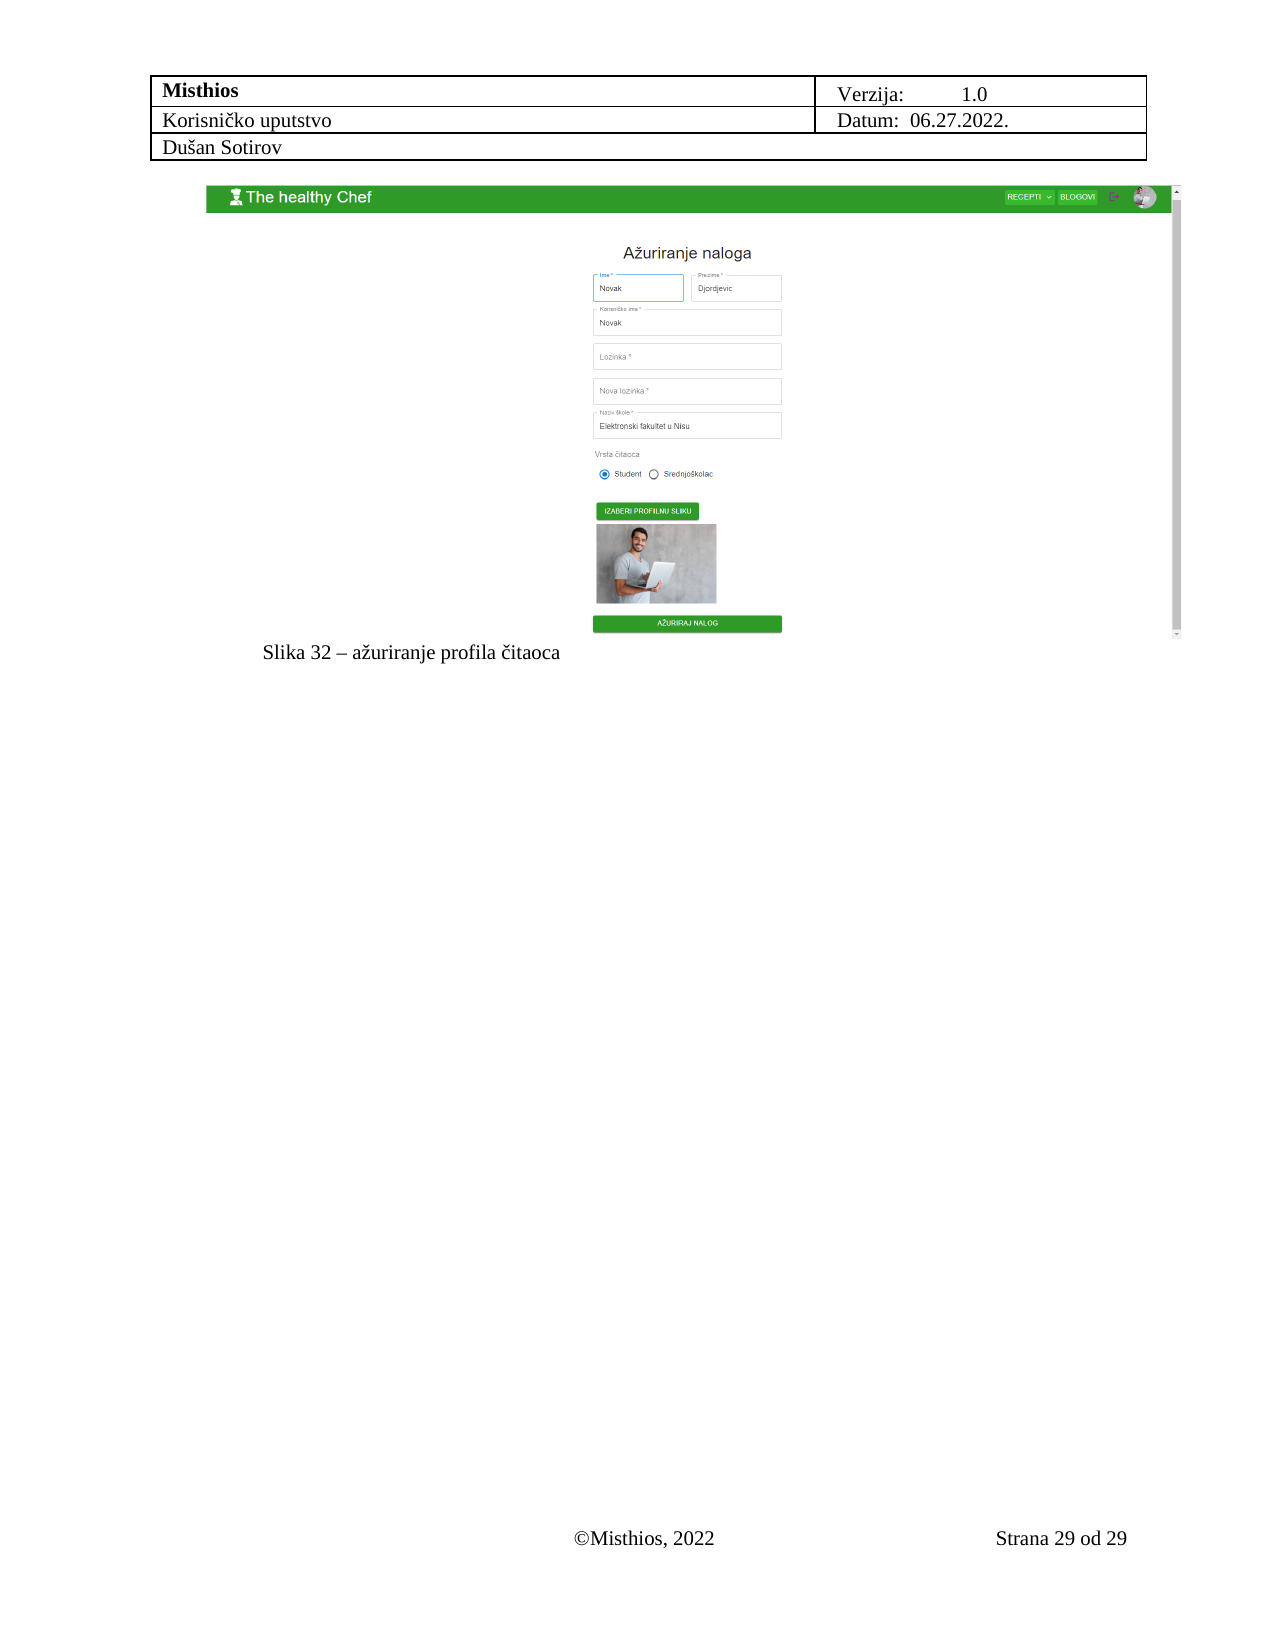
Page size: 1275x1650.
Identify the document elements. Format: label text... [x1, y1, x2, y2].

list Slika 32 – ažuriranje profila čitaoca [262, 639, 1125, 664]
picture [206, 185, 1182, 639]
